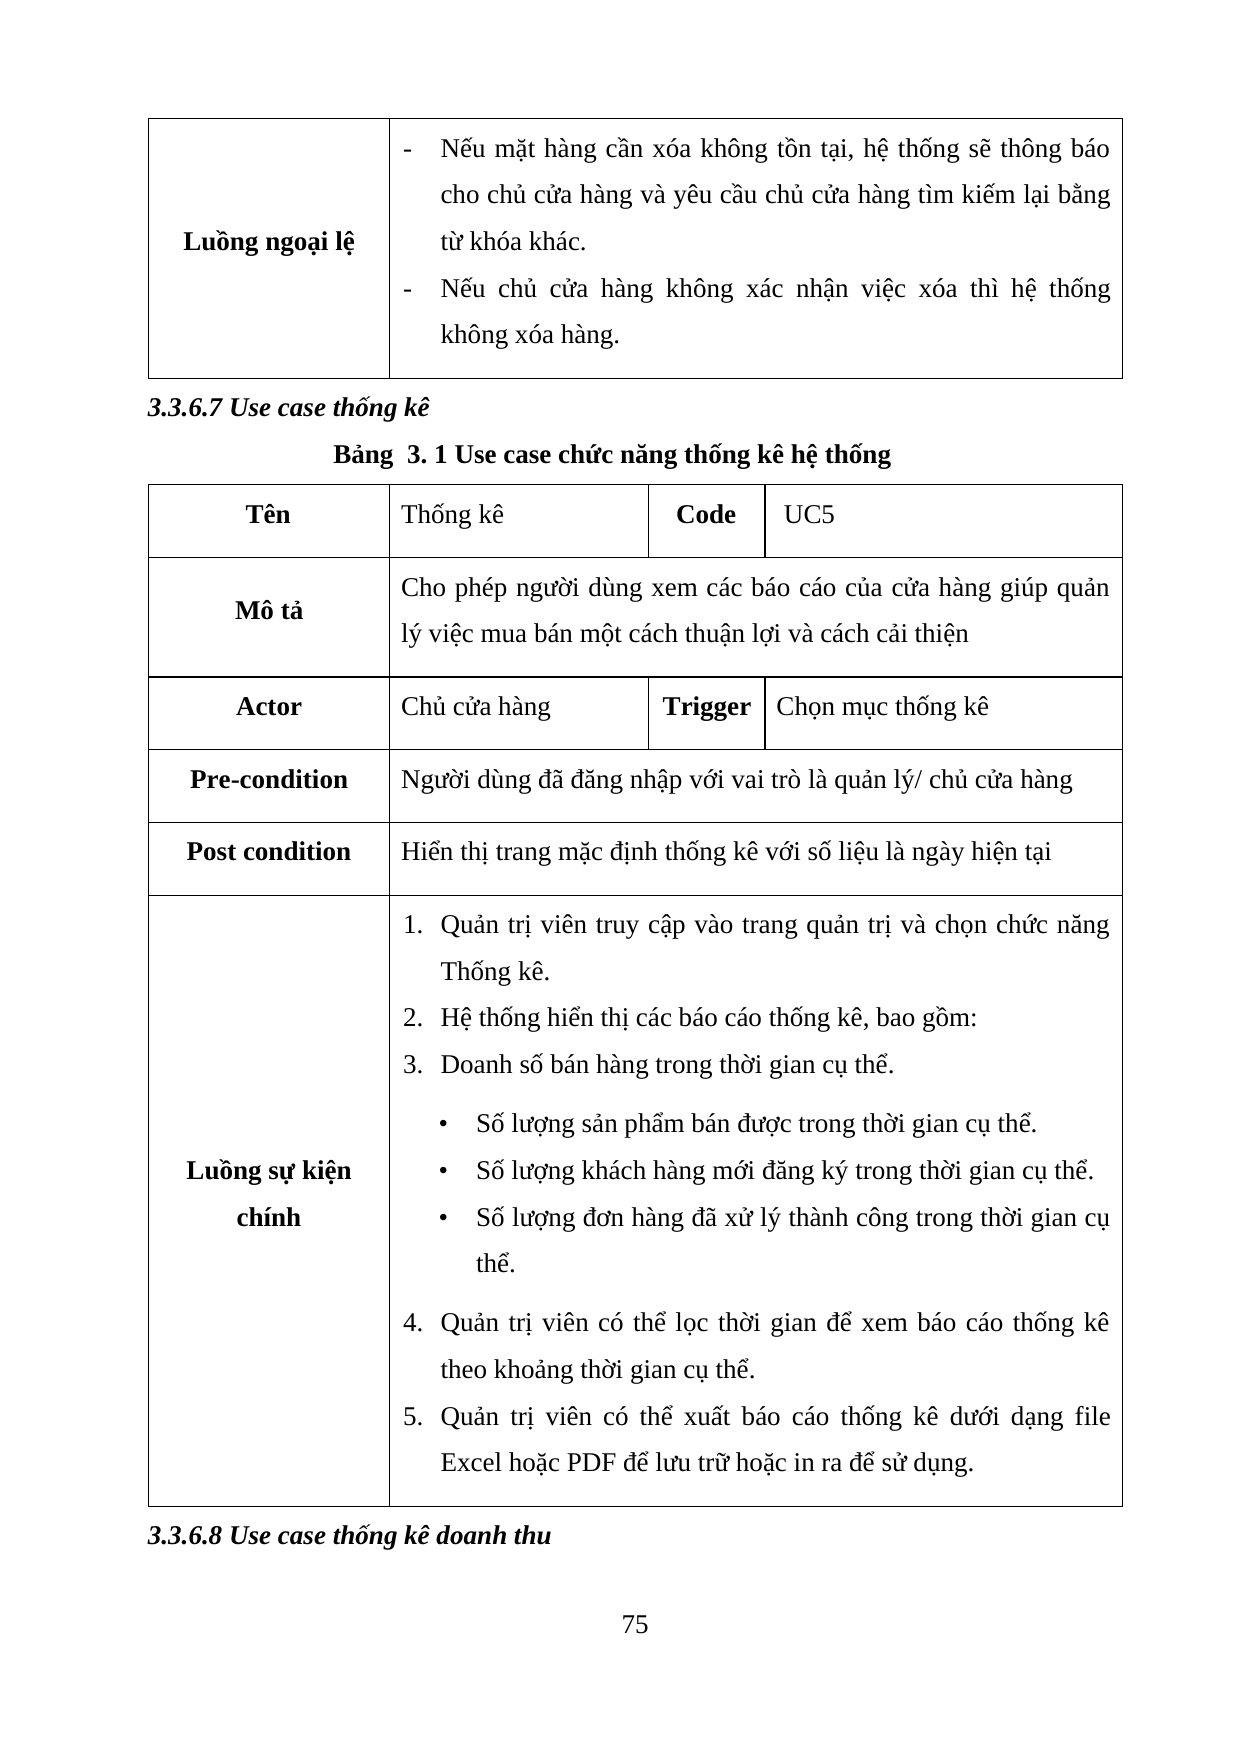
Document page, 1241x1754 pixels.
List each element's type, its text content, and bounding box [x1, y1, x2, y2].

table_cell Cho phép người dùng xem các báo cáo của cửa hàng giúp quản lý việc mua bán một cách thuận lợi và cách cải thiện [390, 558, 1122, 676]
table_header Code [649, 485, 764, 557]
table_cell Chủ cửa hàng [390, 678, 648, 749]
table_cell Nếu mặt hàng cần xóa không tồn tại, hệ thống sẽ thông báo cho chủ cửa hàng và yêu cầu chủ cửa hàng tìm kiếm lại bằng từ khóa khác. Nếu chủ cửa hàng không xác nhận việc xóa thì hệ thống không xóa hàng. [390, 119, 1122, 377]
table_cell Pre-condition [149, 750, 389, 822]
table_header Tên [149, 485, 389, 557]
table_cell Actor [149, 678, 389, 749]
table_cell Mô tả [149, 558, 389, 676]
text Use case thống kê doanh thu [148, 1519, 1122, 1550]
table_cell Luồng ngoại lệ [149, 119, 389, 377]
table_cell Người dùng đã đăng nhập với vai trò là quản lý/ chủ cửa hàng [390, 750, 1122, 822]
table_header Thống kê [390, 485, 648, 557]
table_header UC5 [766, 485, 1122, 557]
table_cell Quản trị viên truy cập vào trang quản trị và chọn chức năng Thống kê. Hệ thống hiển thị các báo cáo thống kê, bao gồm: Doanh số bán hàng trong thời gian cụ thể. Số lượng sản phẩm bán được trong thời gian cụ thể. Số lượng khách hàng mới đăng ký trong thời gian cụ thể. Số lượng đơn hàng đã xử lý thành công trong thời gian cụ thể. Quản trị viên có thể lọc thời gian để xem báo cáo thống kê theo khoảng thời gian cụ thể. Quản trị viên có thể xuất báo cáo thống kê dưới dạng file Excel hoặc PDF để lưu trữ hoặc in ra để sử dụng. [390, 896, 1122, 1506]
text Use case chức năng thống kê hệ thống [148, 438, 1122, 469]
table_cell Luồng sự kiện chính [149, 896, 389, 1506]
table_cell Post condition [149, 823, 389, 894]
table_cell Trigger [649, 678, 764, 749]
text Use case thống kê [148, 391, 1122, 422]
table_cell Hiển thị trang mặc định thống kê với số liệu là ngày hiện tại [390, 823, 1122, 894]
table_cell Chọn mục thống kê [766, 678, 1122, 749]
